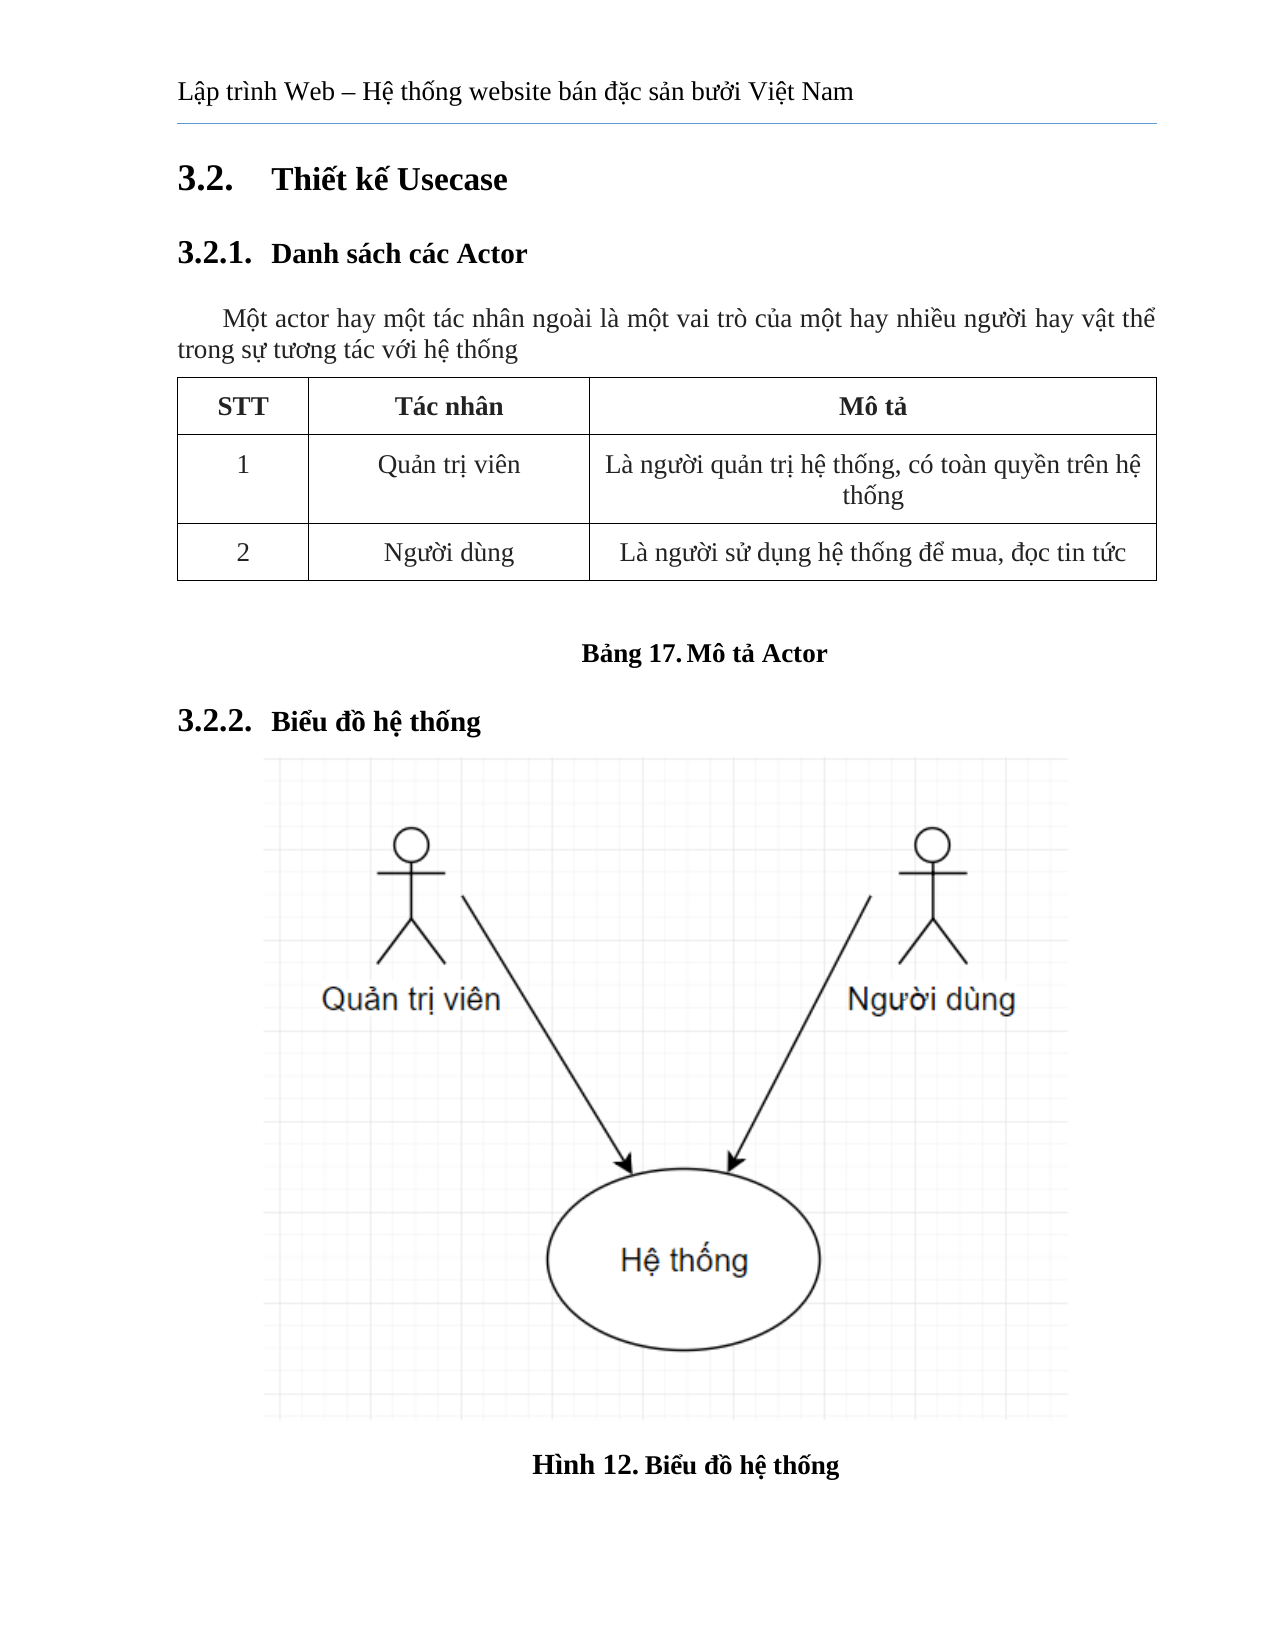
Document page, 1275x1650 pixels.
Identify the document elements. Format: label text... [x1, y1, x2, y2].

table_cell 1 [178, 435, 308, 522]
text Mô tả Actor [252, 637, 1157, 668]
text Danh sách các Actor [177, 232, 1157, 271]
table_cell Quản trị viên [309, 435, 589, 522]
table_header STT [178, 378, 308, 434]
table_header Mô tả [590, 378, 1156, 434]
table_cell Là người sử dụng hệ thống để mua, đọc tin tức [590, 524, 1156, 580]
picture [256, 757, 1078, 1428]
text Biểu đồ hệ thống [177, 700, 1157, 738]
table_cell 2 [178, 524, 308, 580]
text Một actor hay một tác nhân ngoài là một vai trò của một hay nhiều người hay vật thể trong sự tương tác với hệ thống [177, 302, 1157, 364]
text Biểu đồ hệ thống [215, 1447, 1157, 1481]
table_header Tác nhân [309, 378, 589, 434]
text Thiết kế Usecase [177, 155, 1157, 198]
table_cell Là người quản trị hệ thống, có toàn quyền trên hệ thống [590, 435, 1156, 522]
table_cell Người dùng [309, 524, 589, 580]
